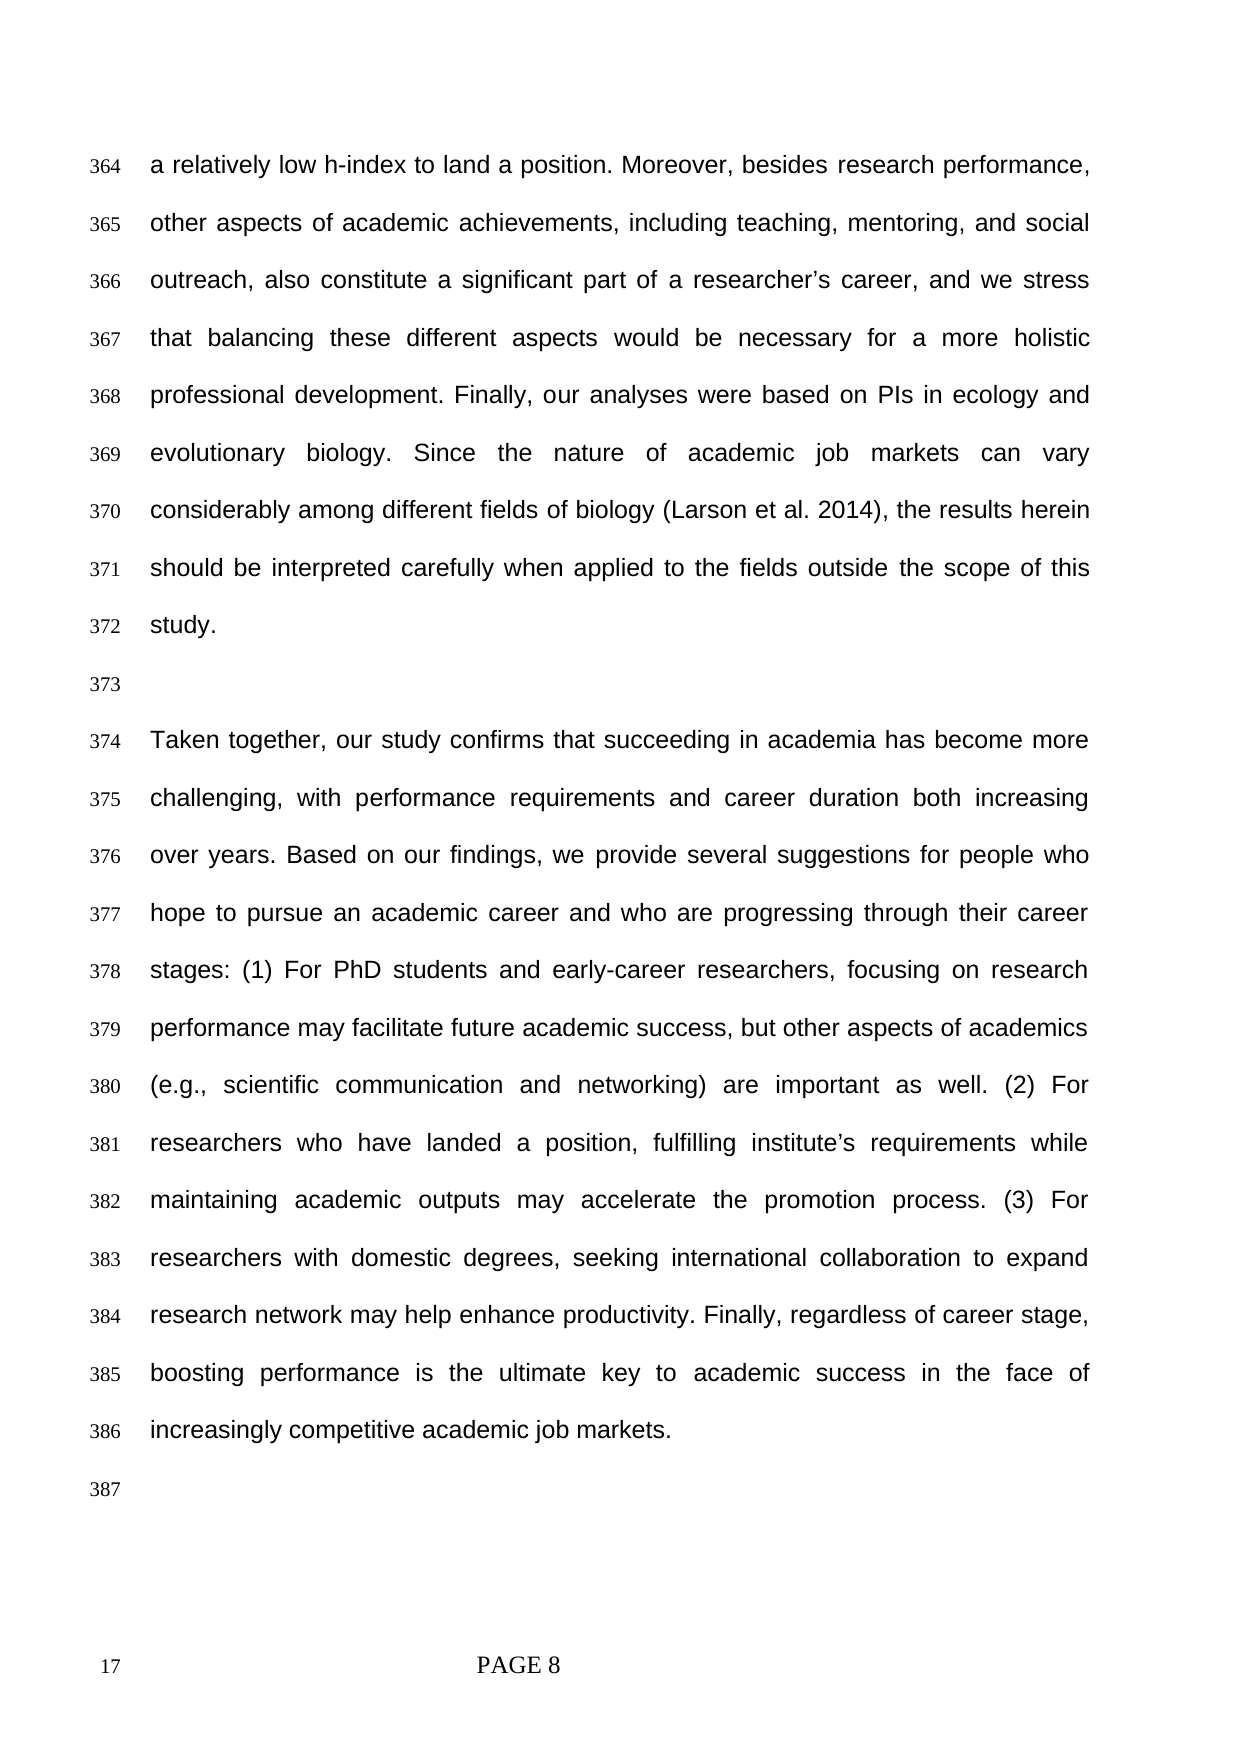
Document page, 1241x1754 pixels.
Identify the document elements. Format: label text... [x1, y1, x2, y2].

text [150, 150, 1090, 639]
text Taken together, our study confirms that succeeding in academia has become more challenging, with performance requirements and career duration both increasing over years. Based on our findings, we provide several suggestions for people who hope to pursue an academic career and who are progressing through their career stages: (1) For PhD students and early-career researchers, focusing on research performance may facilitate future academic success, but other aspects of academics (e.g., scientific communication and networking) are important as well. (2) For researchers who have landed a position, fulfilling institute’s requirements while maintaining academic outputs may accelerate the promotion process. (3) For researchers with domestic degrees, seeking international collaboration to expand research network may help enhance productivity. Finally, regardless of career stage, boosting performance is the ultimate key to academic success in the face of increasingly competitive academic job markets. [150, 725, 1090, 1444]
